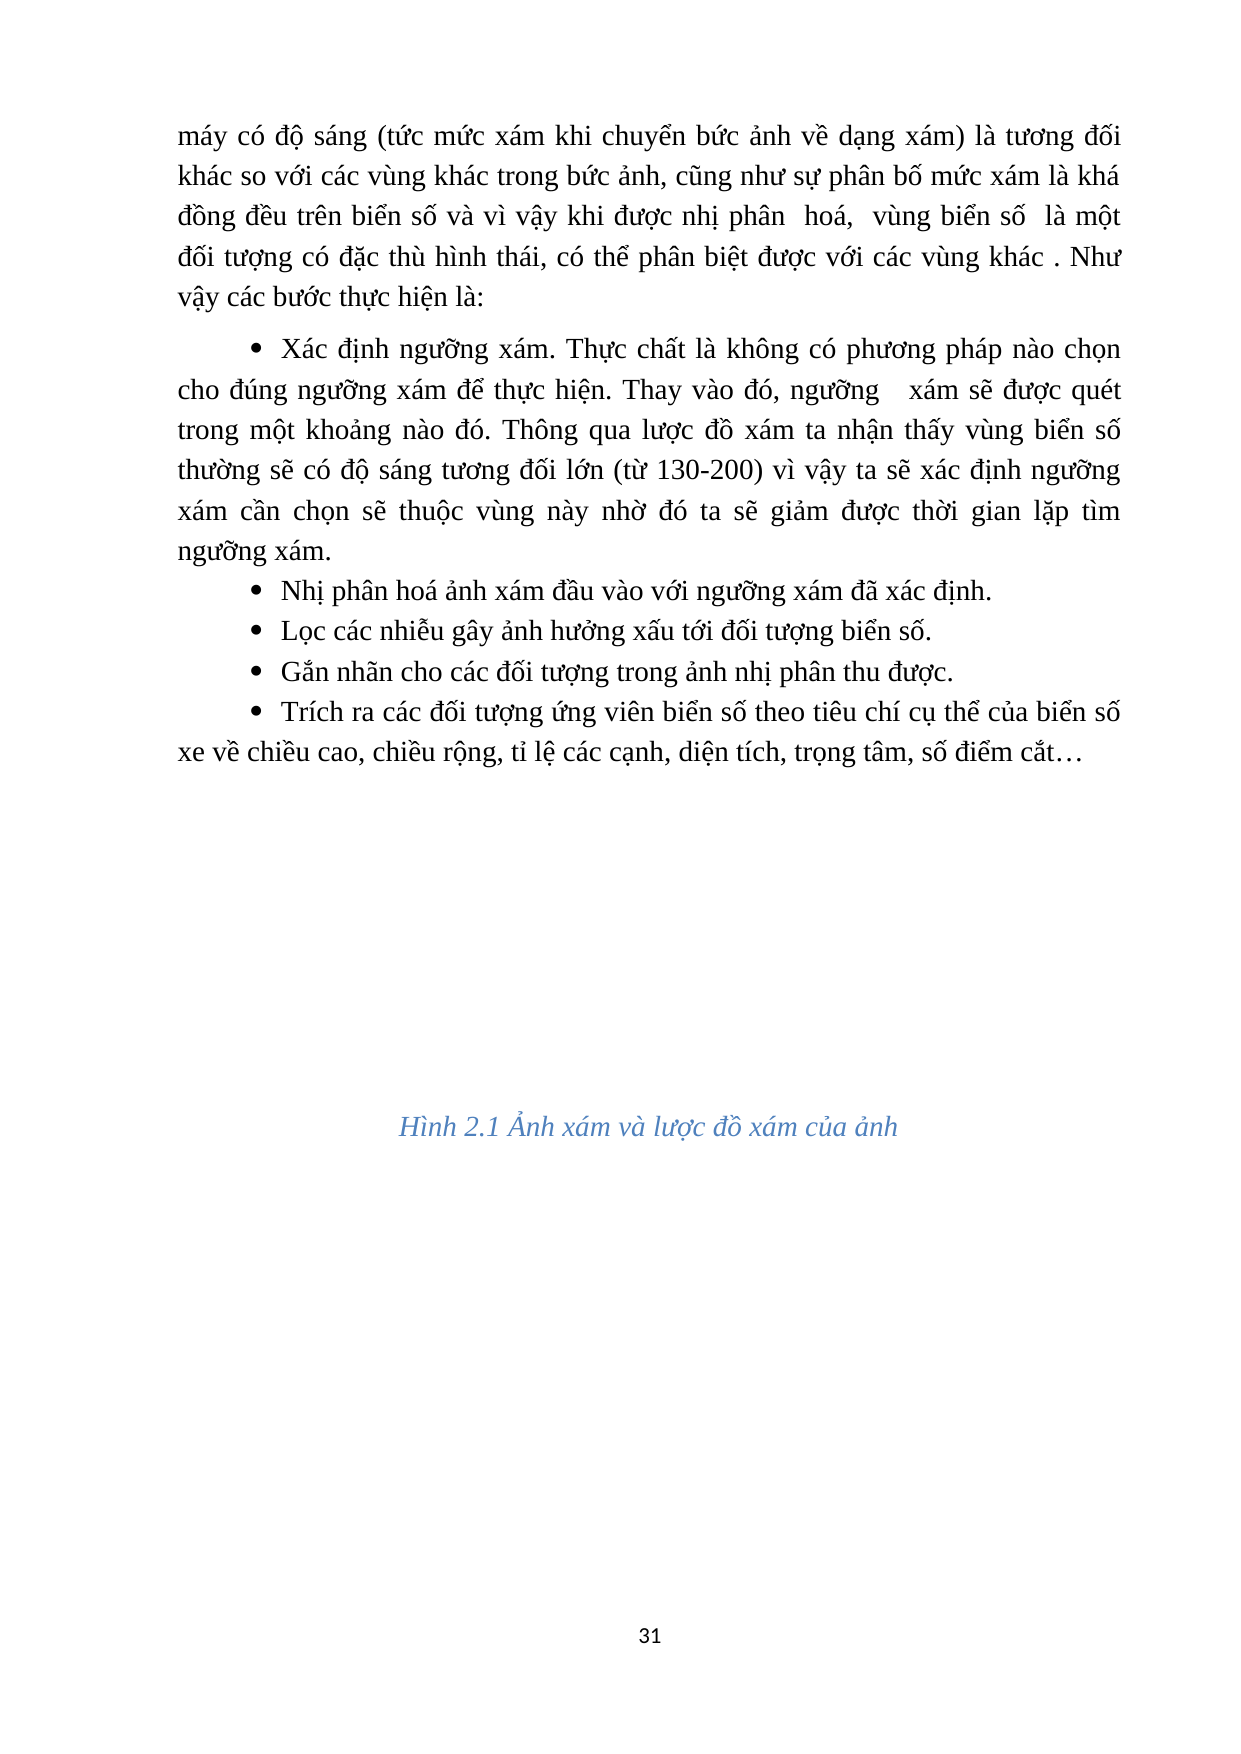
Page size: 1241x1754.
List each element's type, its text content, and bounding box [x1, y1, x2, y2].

list Xác định ngưỡng xám. Thực chất là không có phương pháp nào chọn cho đúng ngưỡng xám để thực hiện. Thay vào đó, ngưỡng xám sẽ được quét trong một khoảng nào đó. Thông qua lược đồ xám ta nhận thấy vùng biển số thường sẽ có độ sáng tương đối lớn (từ 130-200) vì vậy ta sẽ xác định ngưỡng xám cần chọn sẽ thuộc vùng này nhờ đó ta sẽ giảm được thời gian lặp tìm ngưỡng xám. [177, 332, 1122, 566]
list Gắn nhãn cho các đối tượng trong ảnh nhị phân thu được. [251, 654, 1122, 687]
list Lọc các nhiễu gây ảnh hưởng xấu tới đối tượng biển số. [251, 613, 1122, 647]
text Hình 2.1 Ảnh xám và lược đồ xám của ảnh [177, 1109, 1122, 1142]
list Trích ra các đối tượng ứng viên biển số theo tiêu chí cụ thể của biển số xe về chiều cao, chiều rộng, tỉ lệ các cạnh, diện tích, trọng tâm, số điểm cắt… [177, 694, 1122, 768]
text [177, 118, 1122, 312]
list Nhị phân hoá ảnh xám đầu vào với ngưỡng xám đã xác định. [251, 573, 1122, 607]
